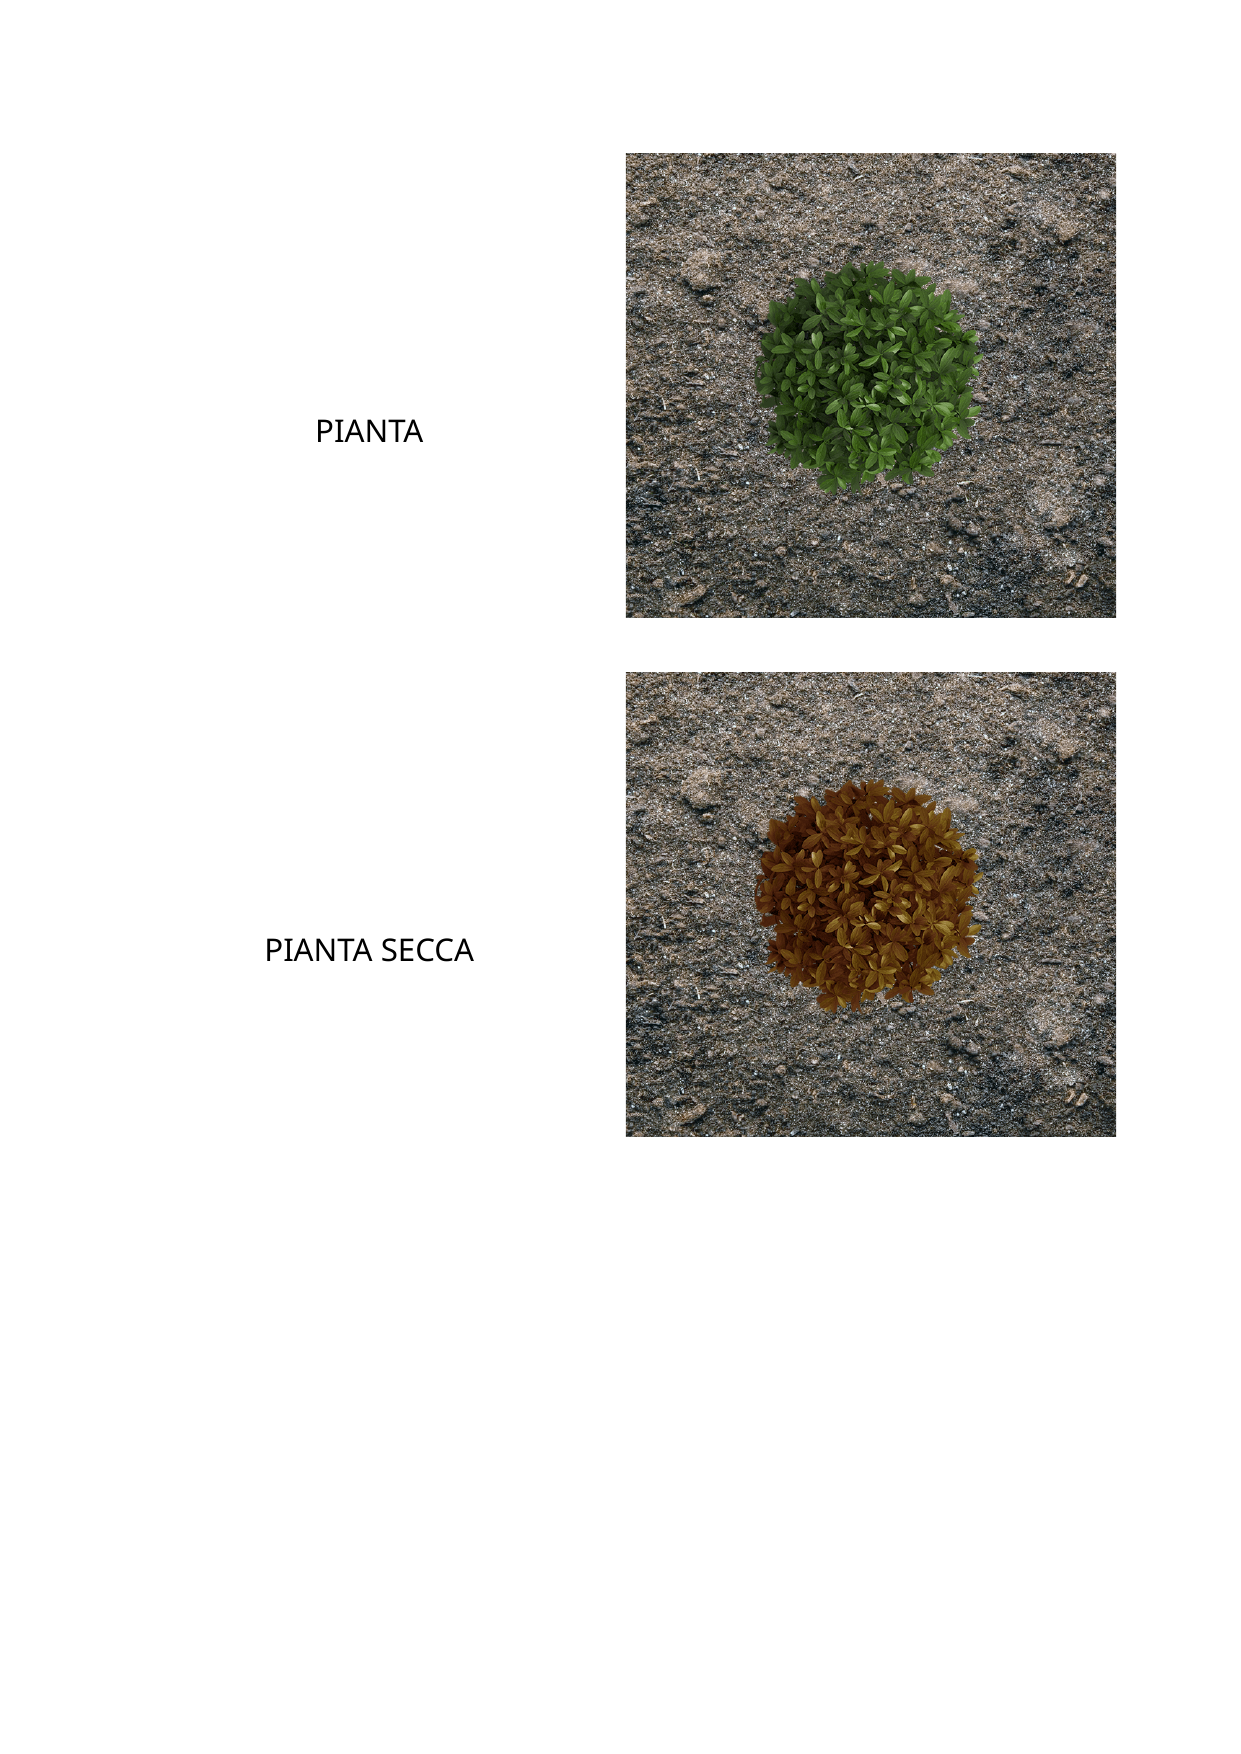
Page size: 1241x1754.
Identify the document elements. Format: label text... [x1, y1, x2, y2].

picture [625, 672, 1117, 1137]
table_cell [620, 148, 1122, 666]
table_cell PIANTA SECCA [118, 666, 620, 1185]
table_cell PIANTA [118, 148, 620, 666]
picture [625, 153, 1117, 618]
table_cell [620, 666, 1122, 1185]
